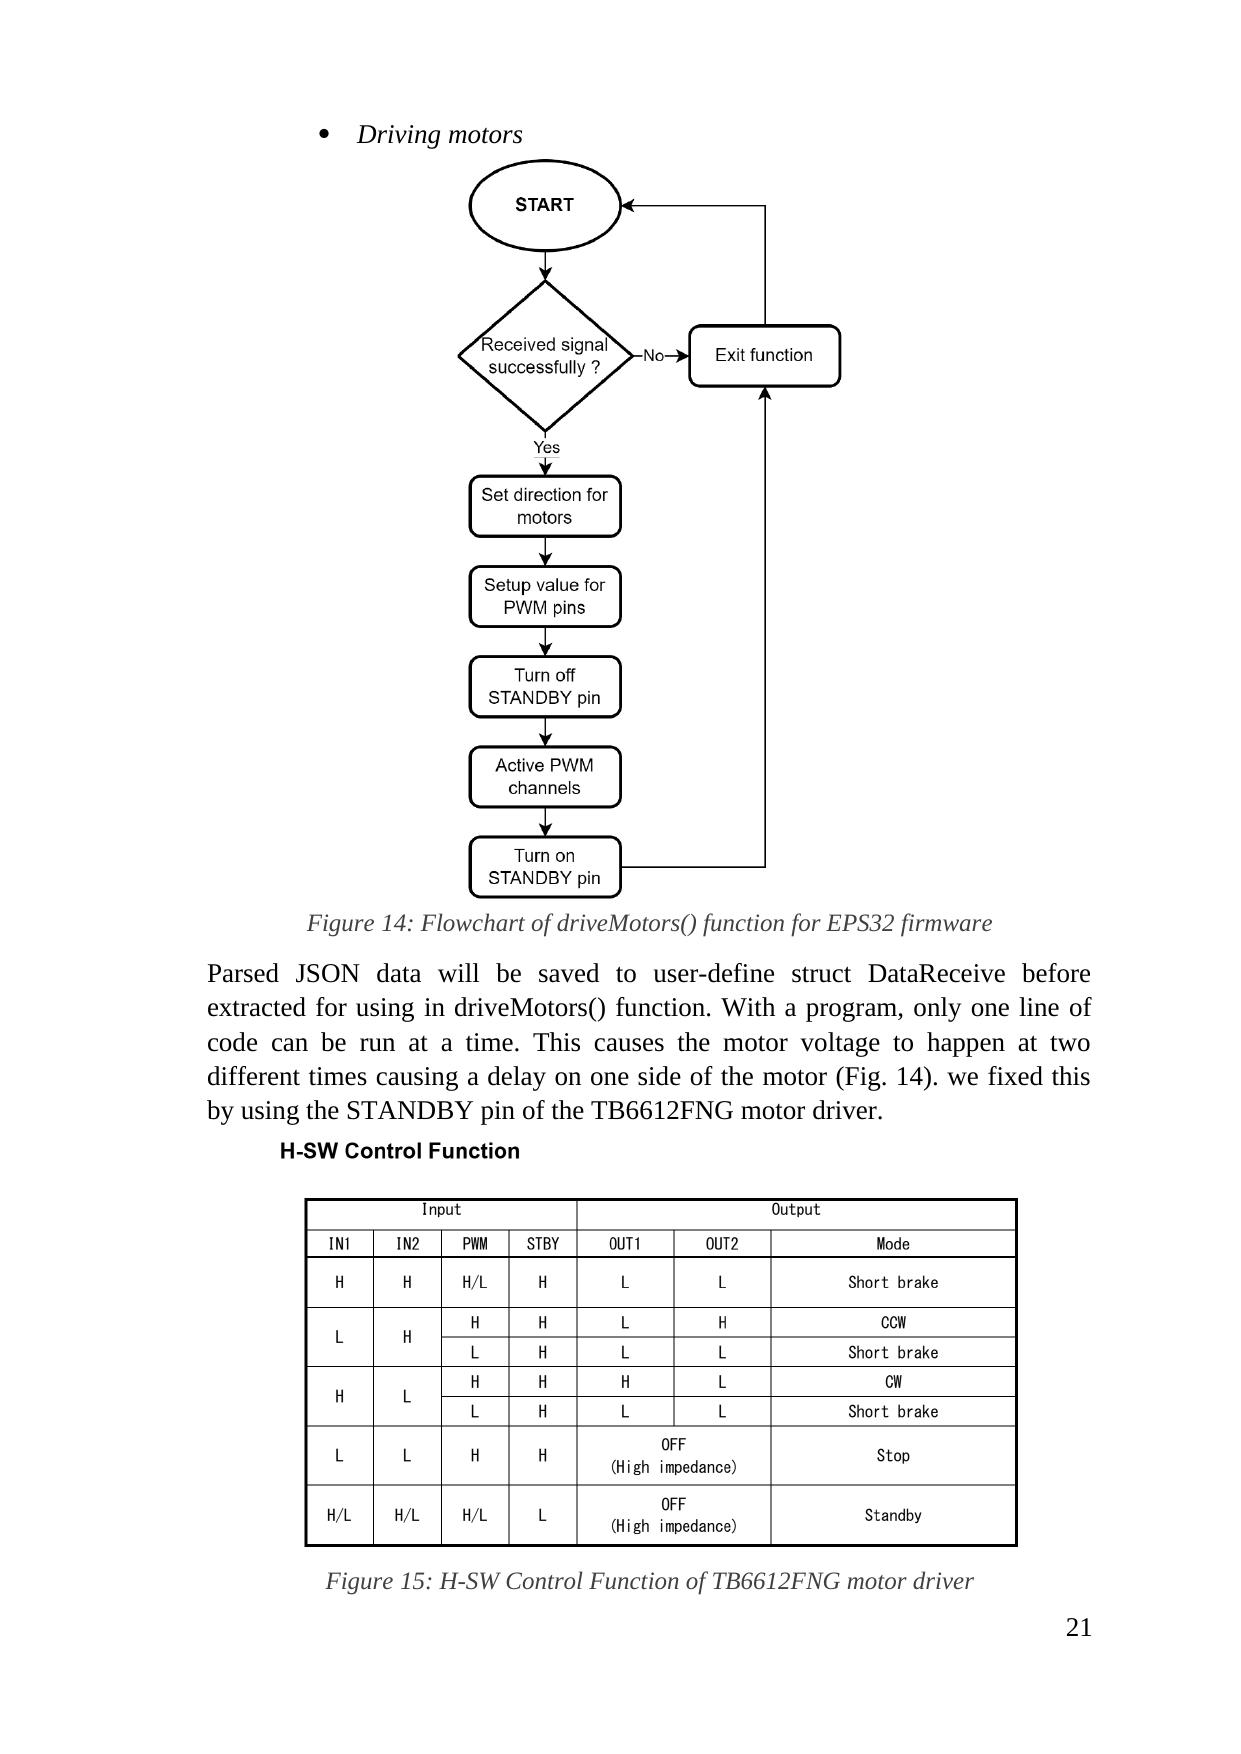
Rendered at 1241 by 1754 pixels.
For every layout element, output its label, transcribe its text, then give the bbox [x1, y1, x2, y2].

picture [271, 1134, 1028, 1557]
subtitle Driving motors [207, 118, 1092, 149]
picture [457, 158, 842, 899]
text Parsed JSON data will be saved to user-define struct DataReceive before extracted for using in driveMotors() function. With a program, only one line of code can be run at a time. This causes the motor voltage to happen at two different times causing a delay on one side of the motor (Fig. 14). we fixed this by using the STANDBY pin of the TB6612FNG motor driver. [207, 957, 1092, 1125]
